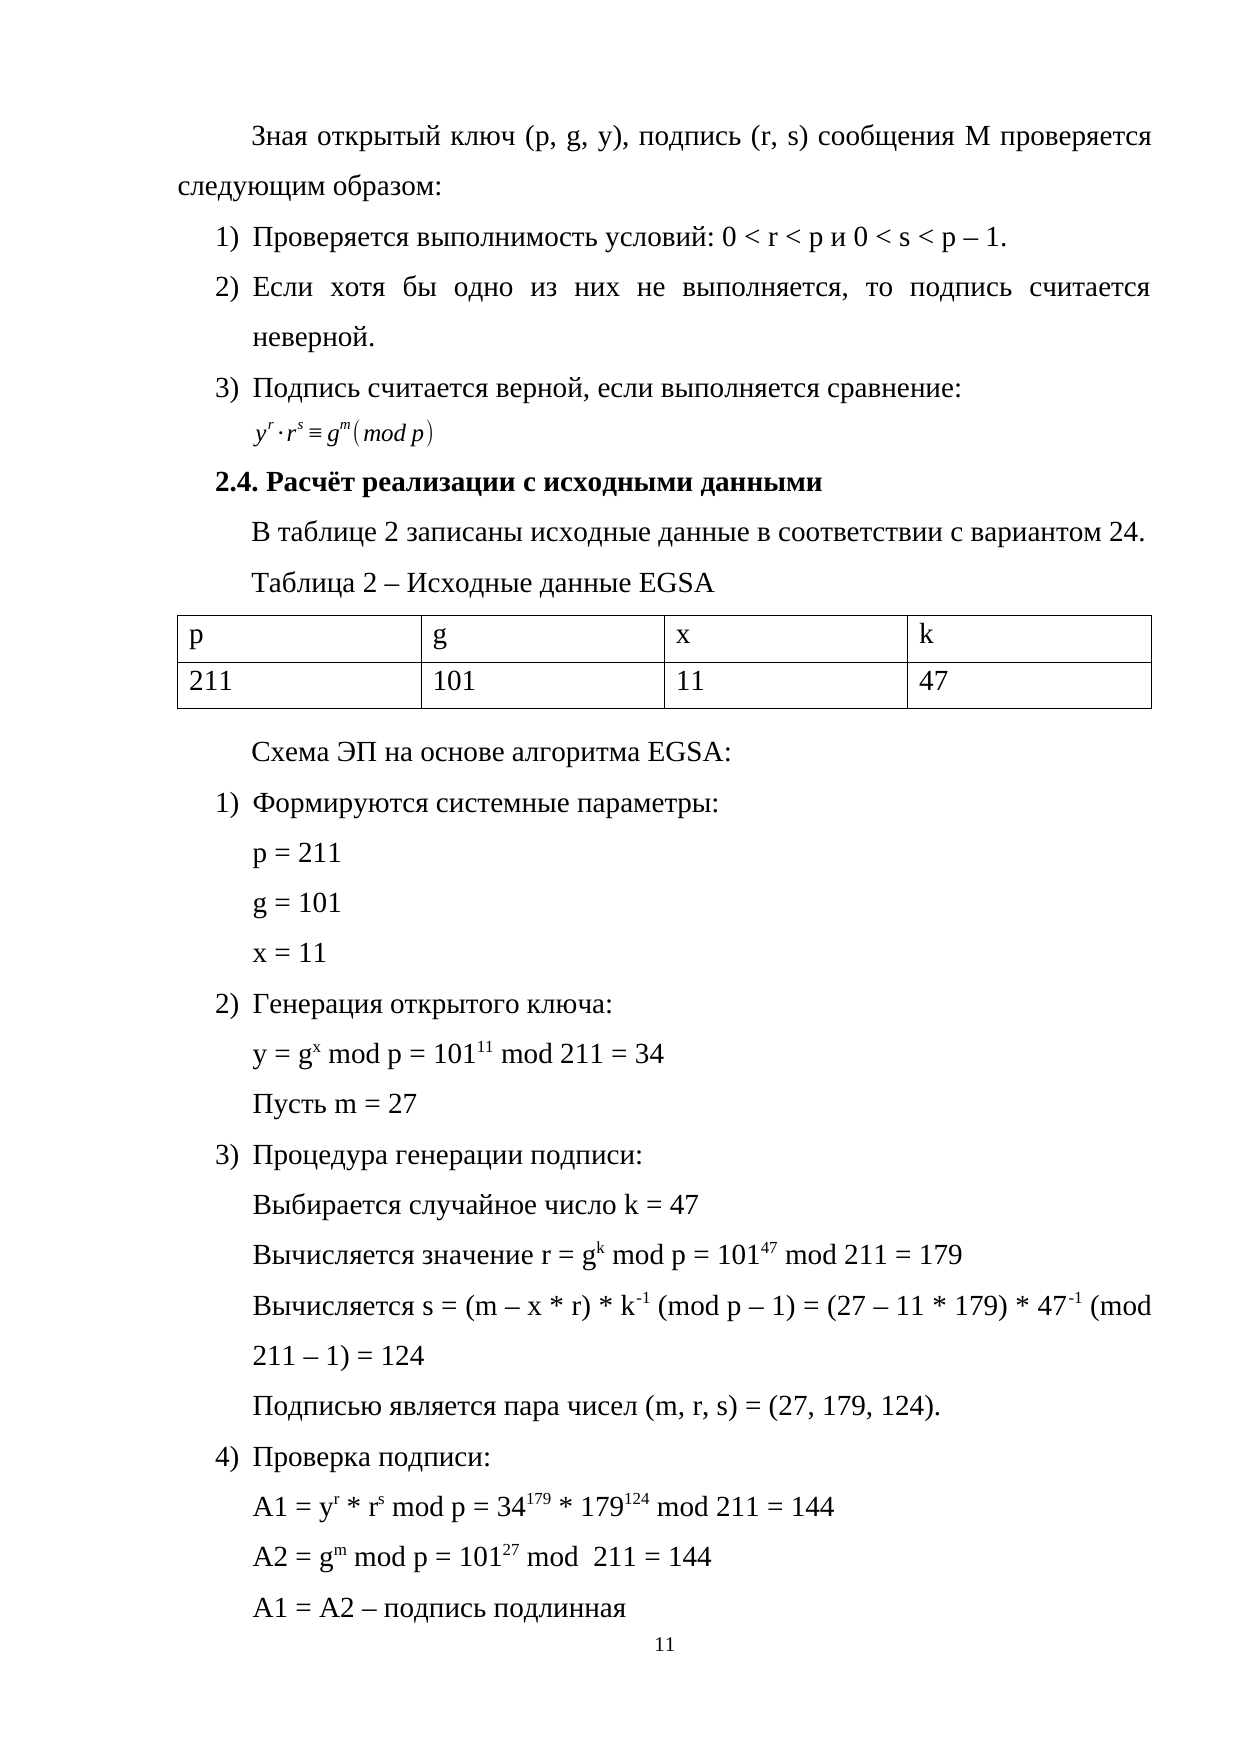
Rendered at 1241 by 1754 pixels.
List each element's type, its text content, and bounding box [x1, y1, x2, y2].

list Проверяется выполнимость условий: 0 < r < p и 0 < s < p – 1. [215, 219, 1152, 252]
table_cell 47 [908, 663, 1151, 708]
list Формируются системные параметры: [215, 785, 1152, 818]
list A1 = yr * rs mod p = 34179 * 179124 mod 211 = 144 [252, 1489, 1152, 1523]
subtitle Расчёт реализации с исходными данными [215, 464, 1152, 498]
list Пусть m = 27 [252, 1087, 1152, 1120]
table_cell 101 [422, 663, 664, 708]
text Зная открытый ключ (p, g, y), подпись (r, s) сообщения M проверяется следующим образом: [177, 118, 1152, 202]
list Вычисляется значение r = gk mod p = 10147 mod 211 = 179 [252, 1237, 1152, 1271]
table_header p [178, 616, 421, 662]
list y = gx mod p = 10111 mod 211 = 34 [252, 1036, 1152, 1070]
list Генерация открытого ключа: [215, 986, 1152, 1019]
list Выбирается случайное число k = 47 [252, 1187, 1152, 1221]
list Проверка подписи: [215, 1439, 1152, 1472]
list x = 11 [252, 936, 1152, 969]
text Схема ЭП на основе алгоритма EGSA: [177, 734, 1152, 768]
list A2 = gm mod p = 10127 mod 211 = 144 [252, 1539, 1152, 1573]
text В таблице 2 записаны исходные данные в соответствии с вариантом 24. [177, 514, 1152, 548]
list Процедура генерации подписи: [215, 1137, 1152, 1170]
table_header g [422, 616, 664, 662]
list Подпись считается верной, если выполняется сравнение: [215, 370, 1152, 448]
list g = 101 [252, 885, 1152, 919]
table_header x [665, 616, 907, 662]
list A1 = A2 – подпись подлинная [252, 1590, 1152, 1623]
list Если хотя бы одно из них не выполняется, то подпись считается неверной. [215, 269, 1152, 353]
table_cell 211 [178, 663, 421, 708]
table_header k [908, 616, 1151, 662]
table_cell 11 [665, 663, 907, 708]
list Подписью является пара чисел (m, r, s) = (27, 179, 124). [252, 1388, 1152, 1422]
list p = 211 [252, 835, 1152, 868]
list Вычисляется s = (m – x * r) * k-1 (mod p – 1) = (27 – 11 * 179) * 47-1 (mod 211 – 1) = 124 [252, 1288, 1152, 1372]
text Таблица 2 – Исходные данные EGSA [177, 565, 1152, 598]
